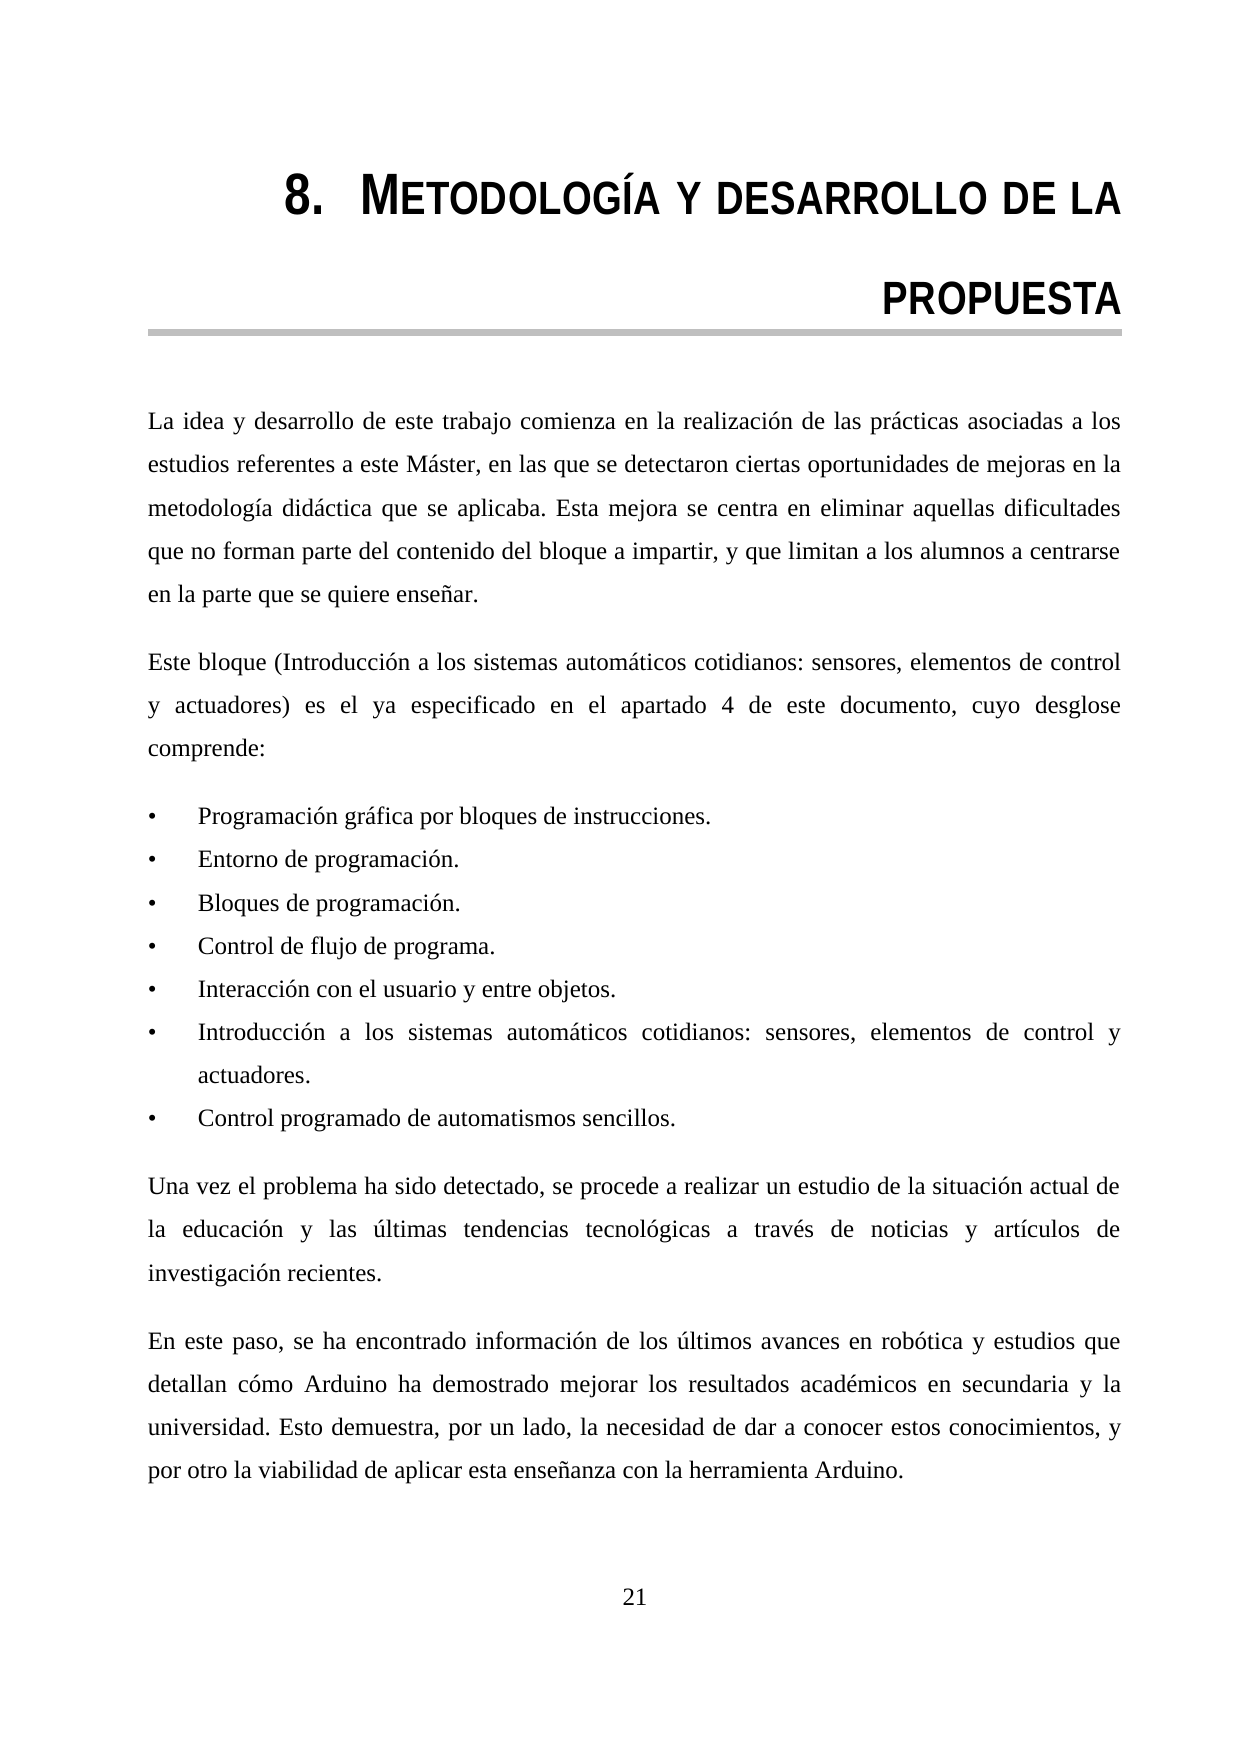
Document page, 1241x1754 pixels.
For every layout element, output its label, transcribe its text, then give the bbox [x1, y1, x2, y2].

text Este bloque (Introducción a los sistemas automáticos cotidianos: sensores, elementos de control y actuadores) es el ya especificado en el apartado 4 de este documento, cuyo desglose comprende: [148, 647, 1122, 762]
list Introducción a los sistemas automáticos cotidianos: sensores, elementos de control y actuadores. [148, 1017, 1122, 1089]
list Control de flujo de programa. [148, 931, 1122, 959]
text La idea y desarrollo de este trabajo comienza en la realización de las prácticas asociadas a los estudios referentes a este Máster, en las que se detectaron ciertas oportunidades de mejoras en la metodología didáctica que se aplicaba. Esta mejora se centra en eliminar aquellas dificultades que no forman parte del contenido del bloque a impartir, y que limitan a los alumnos a centrarse en la parte que se quiere enseñar. [148, 406, 1122, 608]
list Bloques de programación. [148, 888, 1122, 916]
text Una vez el problema ha sido detectado, se procede a realizar un estudio de la situación actual de la educación y las últimas tendencias tecnológicas a través de noticias y artículos de investigación recientes. [148, 1171, 1122, 1286]
list Interacción con el usuario y entre objetos. [148, 974, 1122, 1003]
subtitle Metodología y desarrollo de la propuesta [148, 160, 1122, 329]
list Entorno de programación. [148, 844, 1122, 873]
text En este paso, se ha encontrado información de los últimos avances en robótica y estudios que detallan cómo Arduino ha demostrado mejorar los resultados académicos en secundaria y la universidad. Esto demuestra, por un lado, la necesidad de dar a conocer estos conocimientos, y por otro la viabilidad de aplicar esta enseñanza con la herramienta Arduino. [148, 1326, 1122, 1484]
list Programación gráfica por bloques de instrucciones. [148, 801, 1122, 830]
list Control programado de automatismos sencillos. [148, 1103, 1122, 1132]
